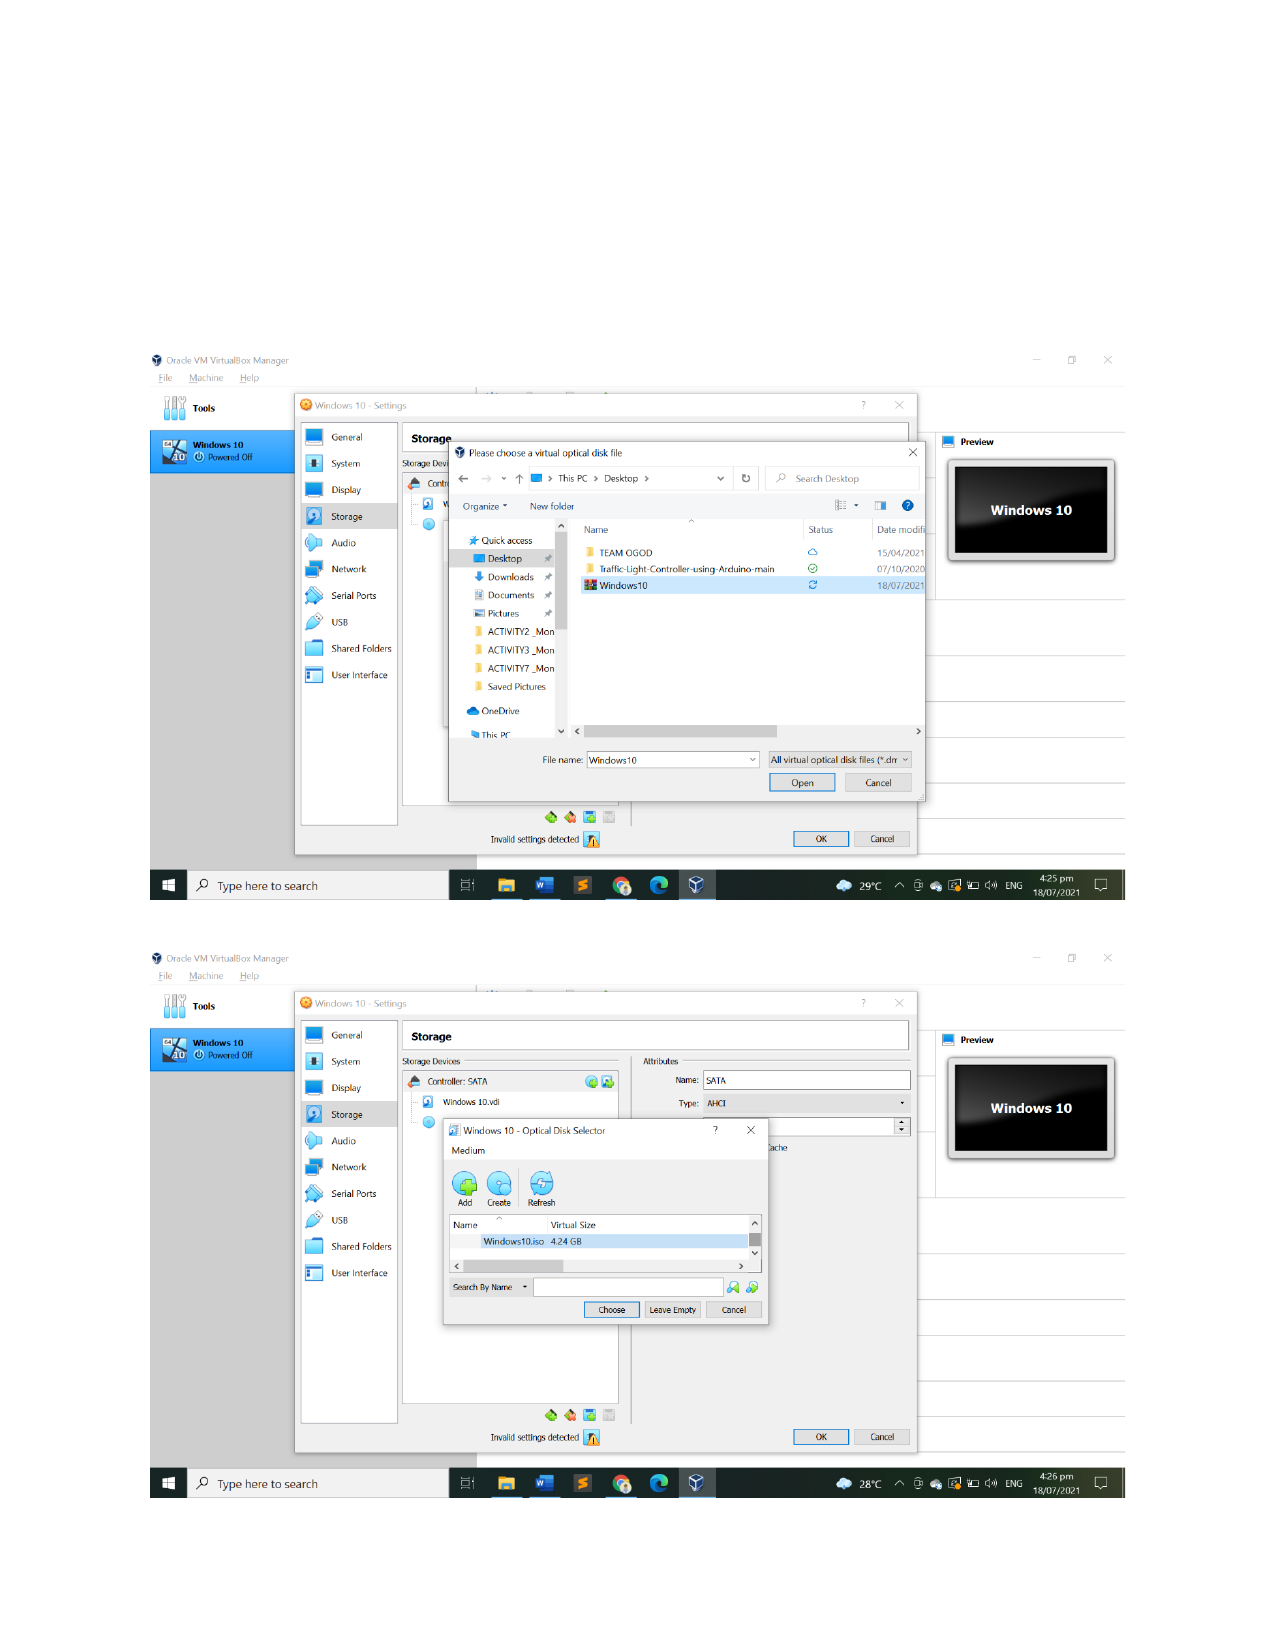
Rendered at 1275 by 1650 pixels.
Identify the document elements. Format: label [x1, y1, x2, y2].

picture [150, 351, 1125, 900]
picture [150, 949, 1125, 1498]
